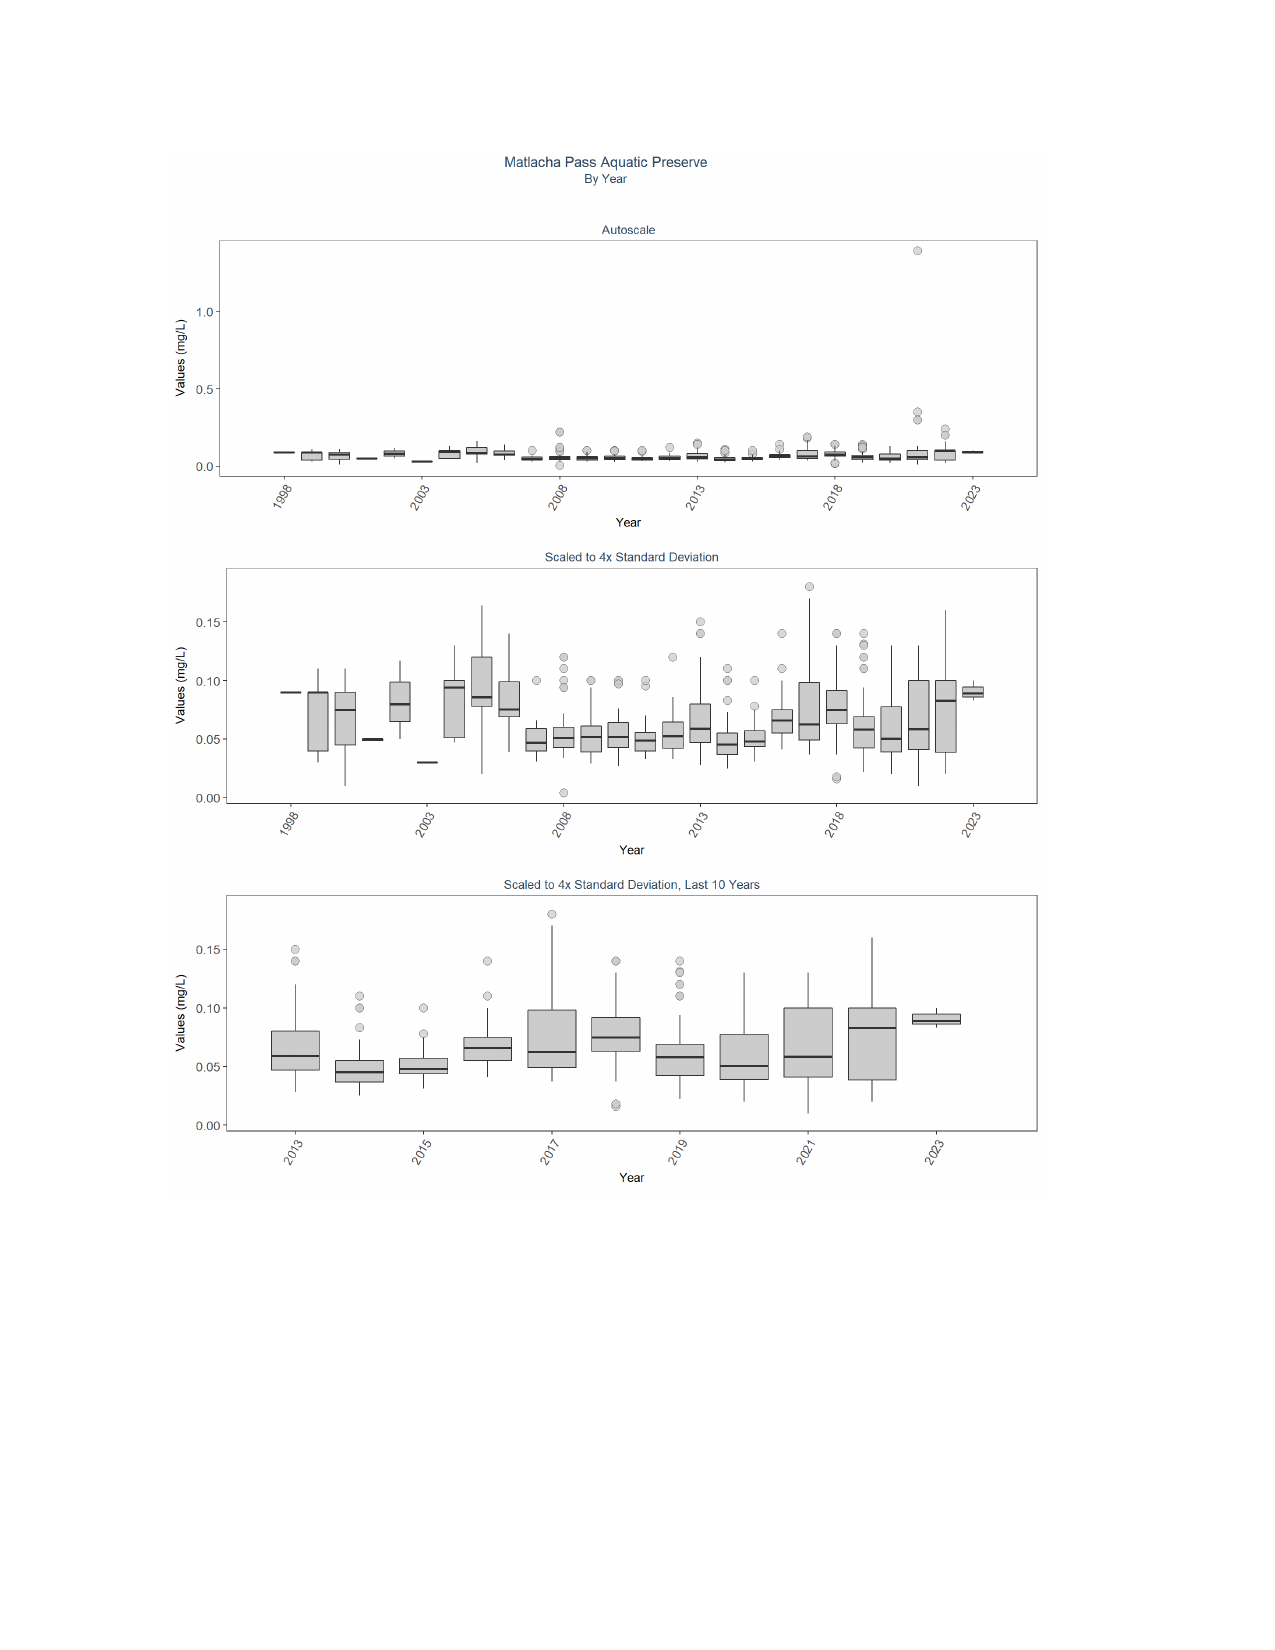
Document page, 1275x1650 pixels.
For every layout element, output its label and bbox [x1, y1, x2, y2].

picture [168, 150, 1044, 1200]
